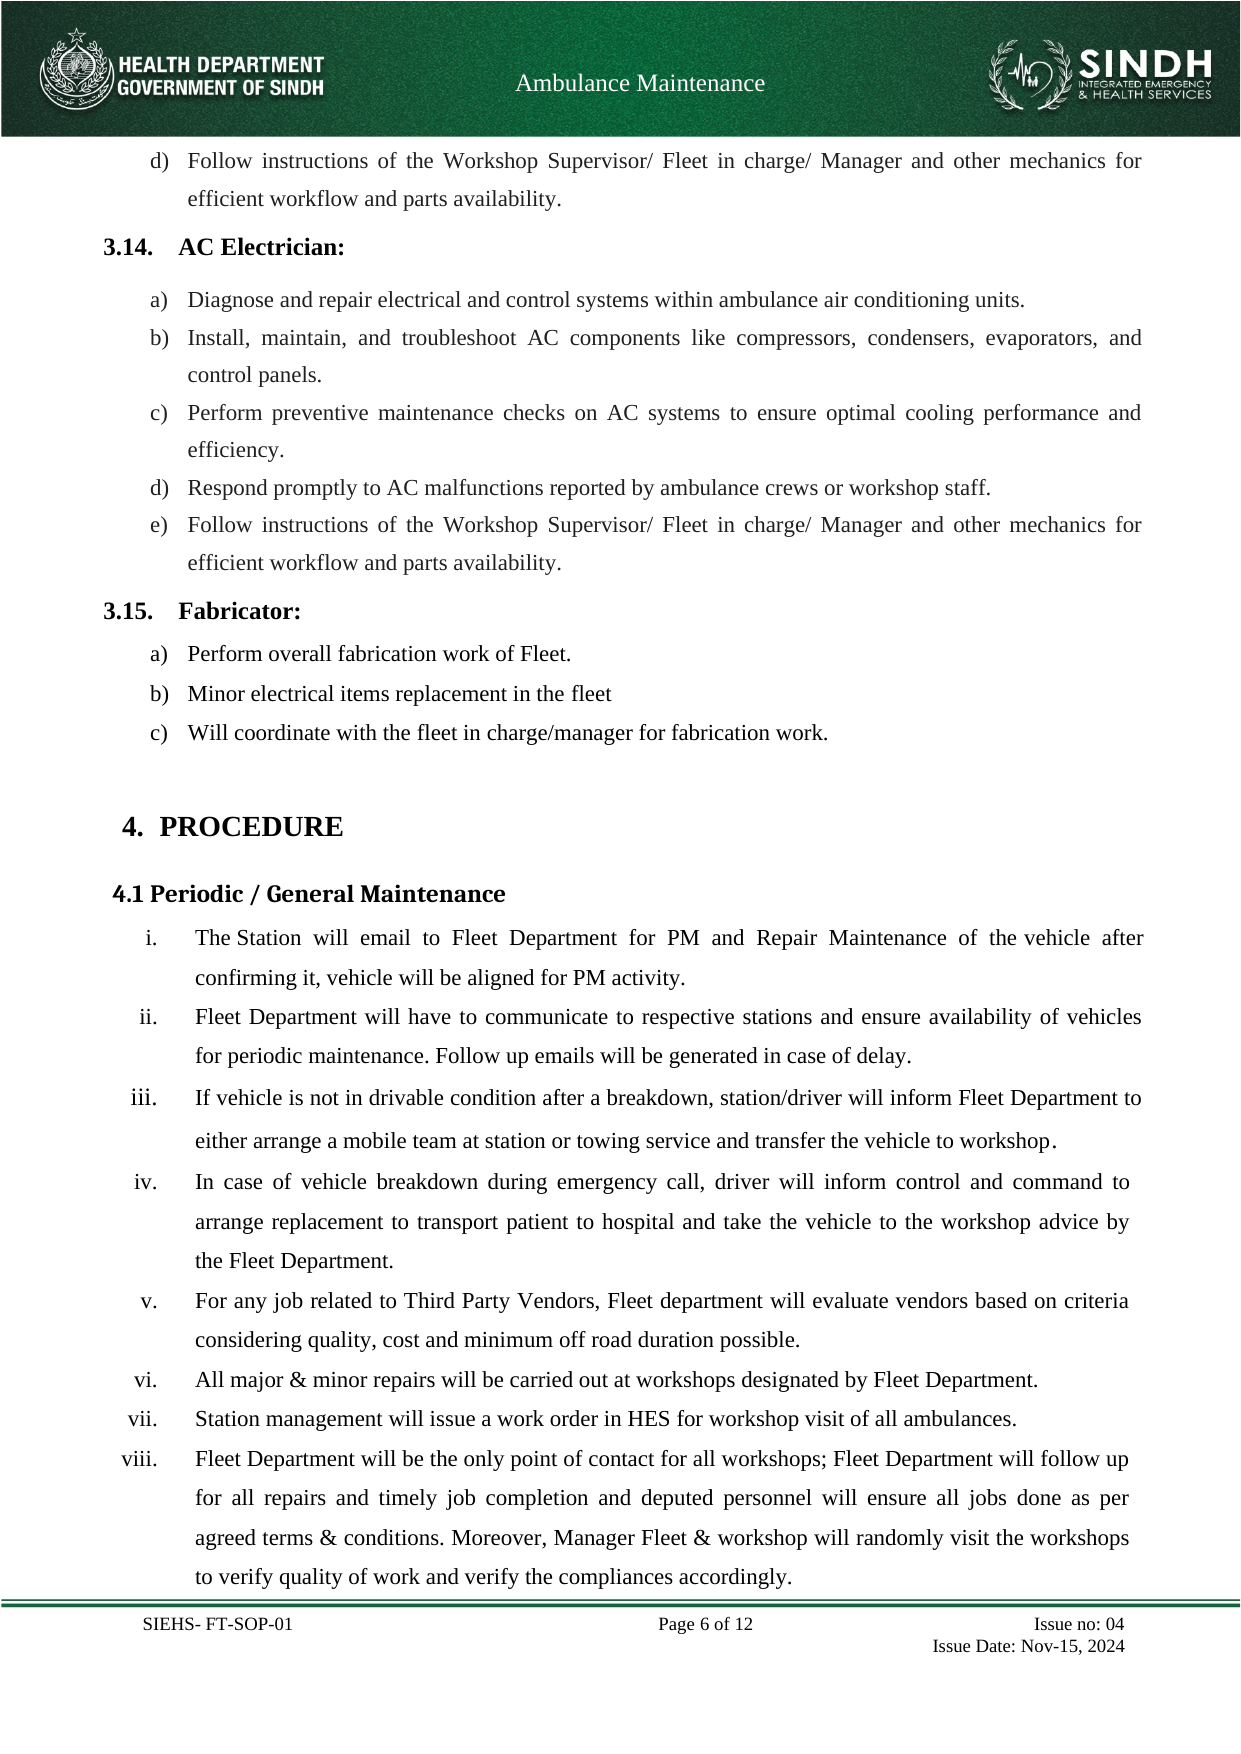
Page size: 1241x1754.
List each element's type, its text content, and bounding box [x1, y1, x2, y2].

list For any job related to Third Party Vendors, Fleet department will evaluate vendors based on criteria considering quality, cost and minimum off road duration possible. [157, 1287, 1131, 1353]
subtitle AC Electrician: [103, 232, 1144, 261]
list Follow instructions of the Workshop Supervisor/ Fleet in charge/ Manager and other mechanics for efficient workflow and parts availability. [150, 500, 1144, 575]
subtitle PROCEDURE [122, 809, 1144, 842]
picture [1, 1, 1241, 1698]
list Follow instructions of the Workshop Supervisor/ Fleet in charge/ Manager and other mechanics for efficient workflow and parts availability. [150, 136, 1144, 211]
subtitle Periodic / General Maintenance [112, 880, 1144, 908]
list All major & minor repairs will be carried out at workshops designated by Fleet Department. [157, 1366, 1144, 1392]
list If vehicle is not in drivable condition after a breakdown, station/driver will inform Fleet Department to either arrange a mobile team at station or towing service and transfer the vehicle to workshop. [157, 1082, 1144, 1154]
list Fleet Department will have to communicate to respective stations and ensure availability of vehicles for periodic maintenance. Follow up emails will be generated in case of delay. [157, 1003, 1144, 1069]
list Fleet Department will be the only point of contact for all workshops; Fleet Department will follow up for all repairs and timely job completion and deputed personnel will ensure all jobs done as per agreed terms & conditions. Moreover, Manager Fleet & workshop will randomly visit the workshops to verify quality of work and verify the compliances accordingly. [157, 1445, 1131, 1589]
list Will coordinate with the fleet in charge/manager for fabrication work. [150, 719, 1144, 746]
list Diagnose and repair electrical and control systems within ambulance air conditioning units. [150, 275, 1144, 312]
list Minor electrical items replacement in the fleet [150, 680, 1144, 706]
list Perform preventive maintenance checks on AC systems to ensure optimal cooling performance and efficiency. [150, 387, 1144, 462]
list Respond promptly to AC malfunctions reported by ambulance crews or workshop staff. [150, 462, 1144, 500]
list In case of vehicle breakdown during emergency call, driver will inform control and command to arrange replacement to transport patient to hospital and take the vehicle to the workshop advice by the Fleet Department. [157, 1168, 1131, 1274]
list Perform overall fabrication work of Fleet. [150, 640, 1144, 667]
list Install, maintain, and troubleshoot AC components like compressors, condensers, evaporators, and control panels. [150, 312, 1144, 387]
list The Station will email to Fleet Department for PM and Repair Maintenance of the vehicle after confirming it, vehicle will be aligned for PM activity. [157, 924, 1144, 990]
list Station management will issue a work order in HES for workshop visit of all ambulances. [157, 1405, 1144, 1432]
subtitle Fabricator: [103, 596, 1144, 624]
